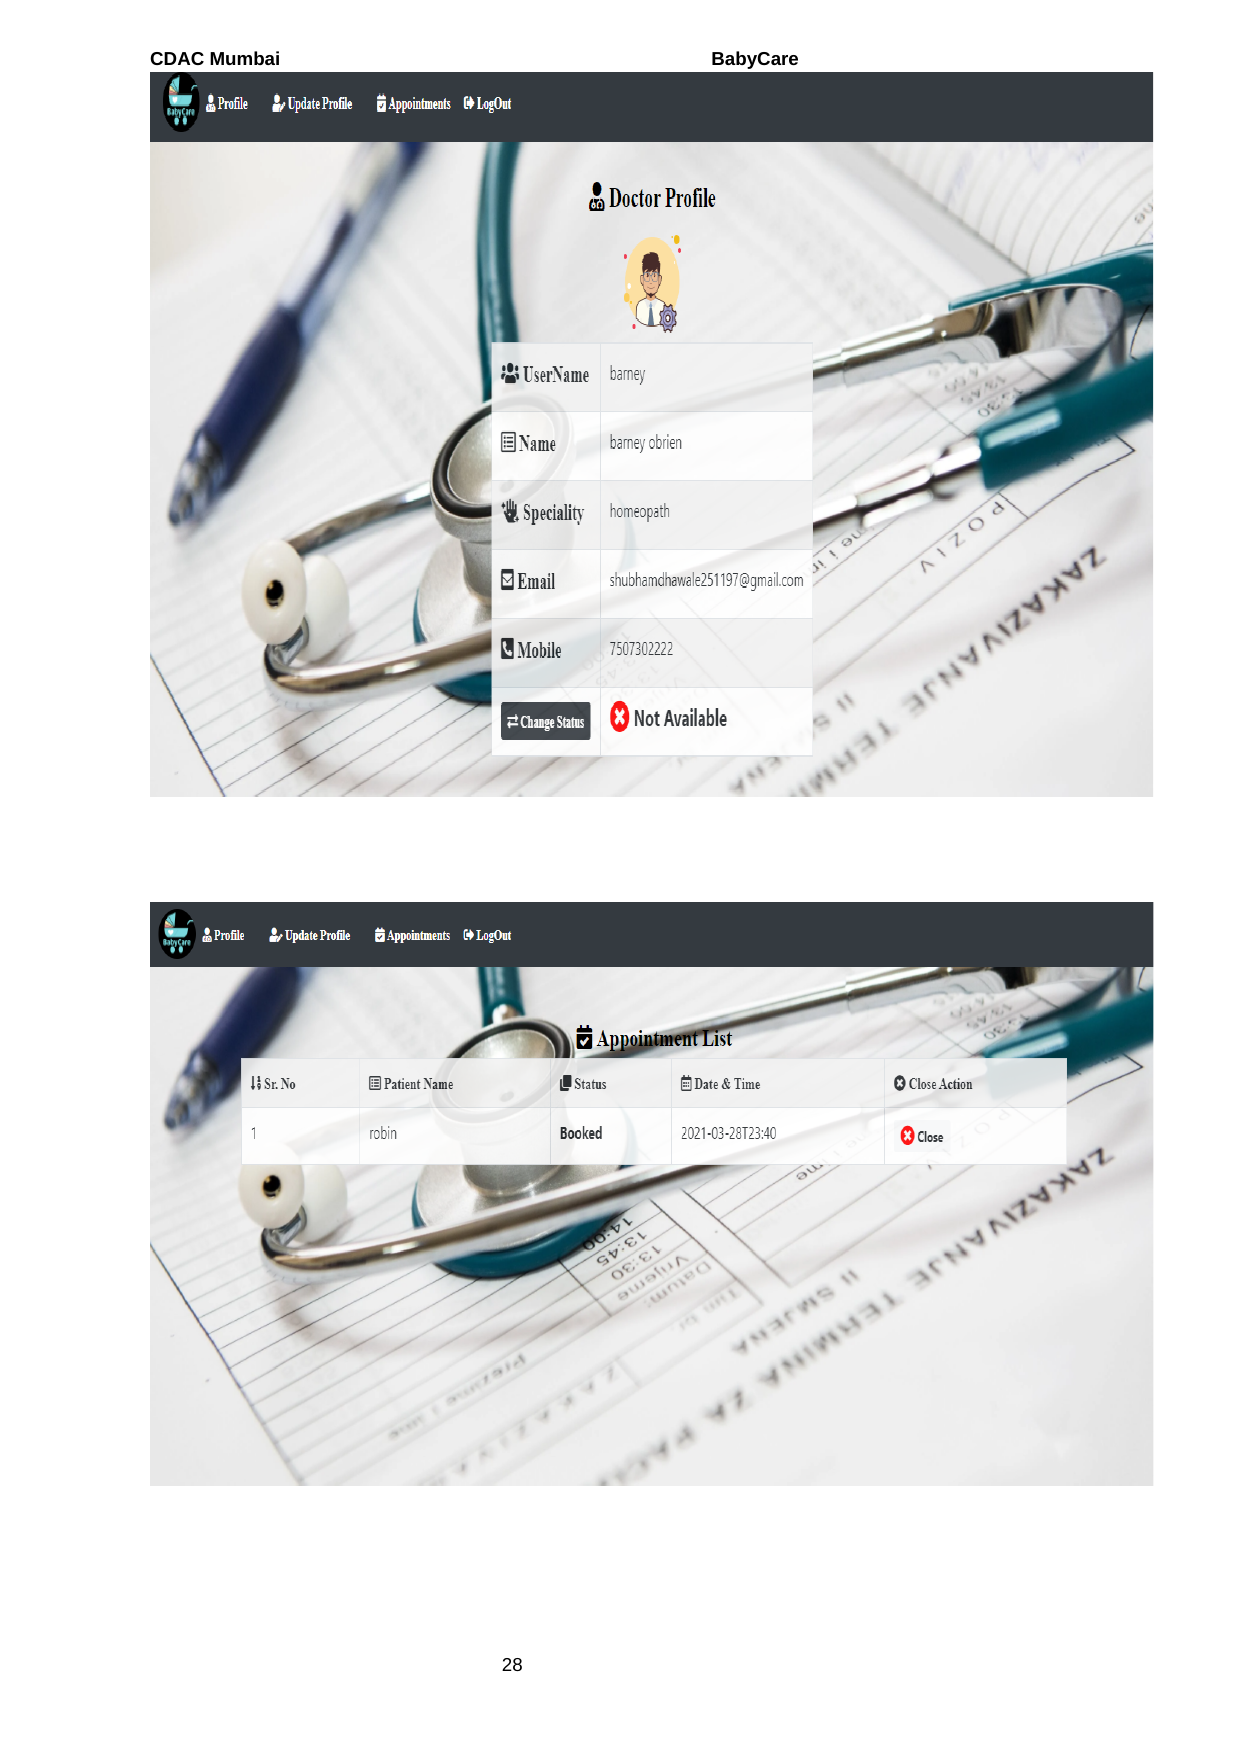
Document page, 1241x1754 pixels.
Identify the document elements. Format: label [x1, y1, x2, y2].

picture [150, 902, 1154, 1486]
picture [150, 72, 1154, 797]
